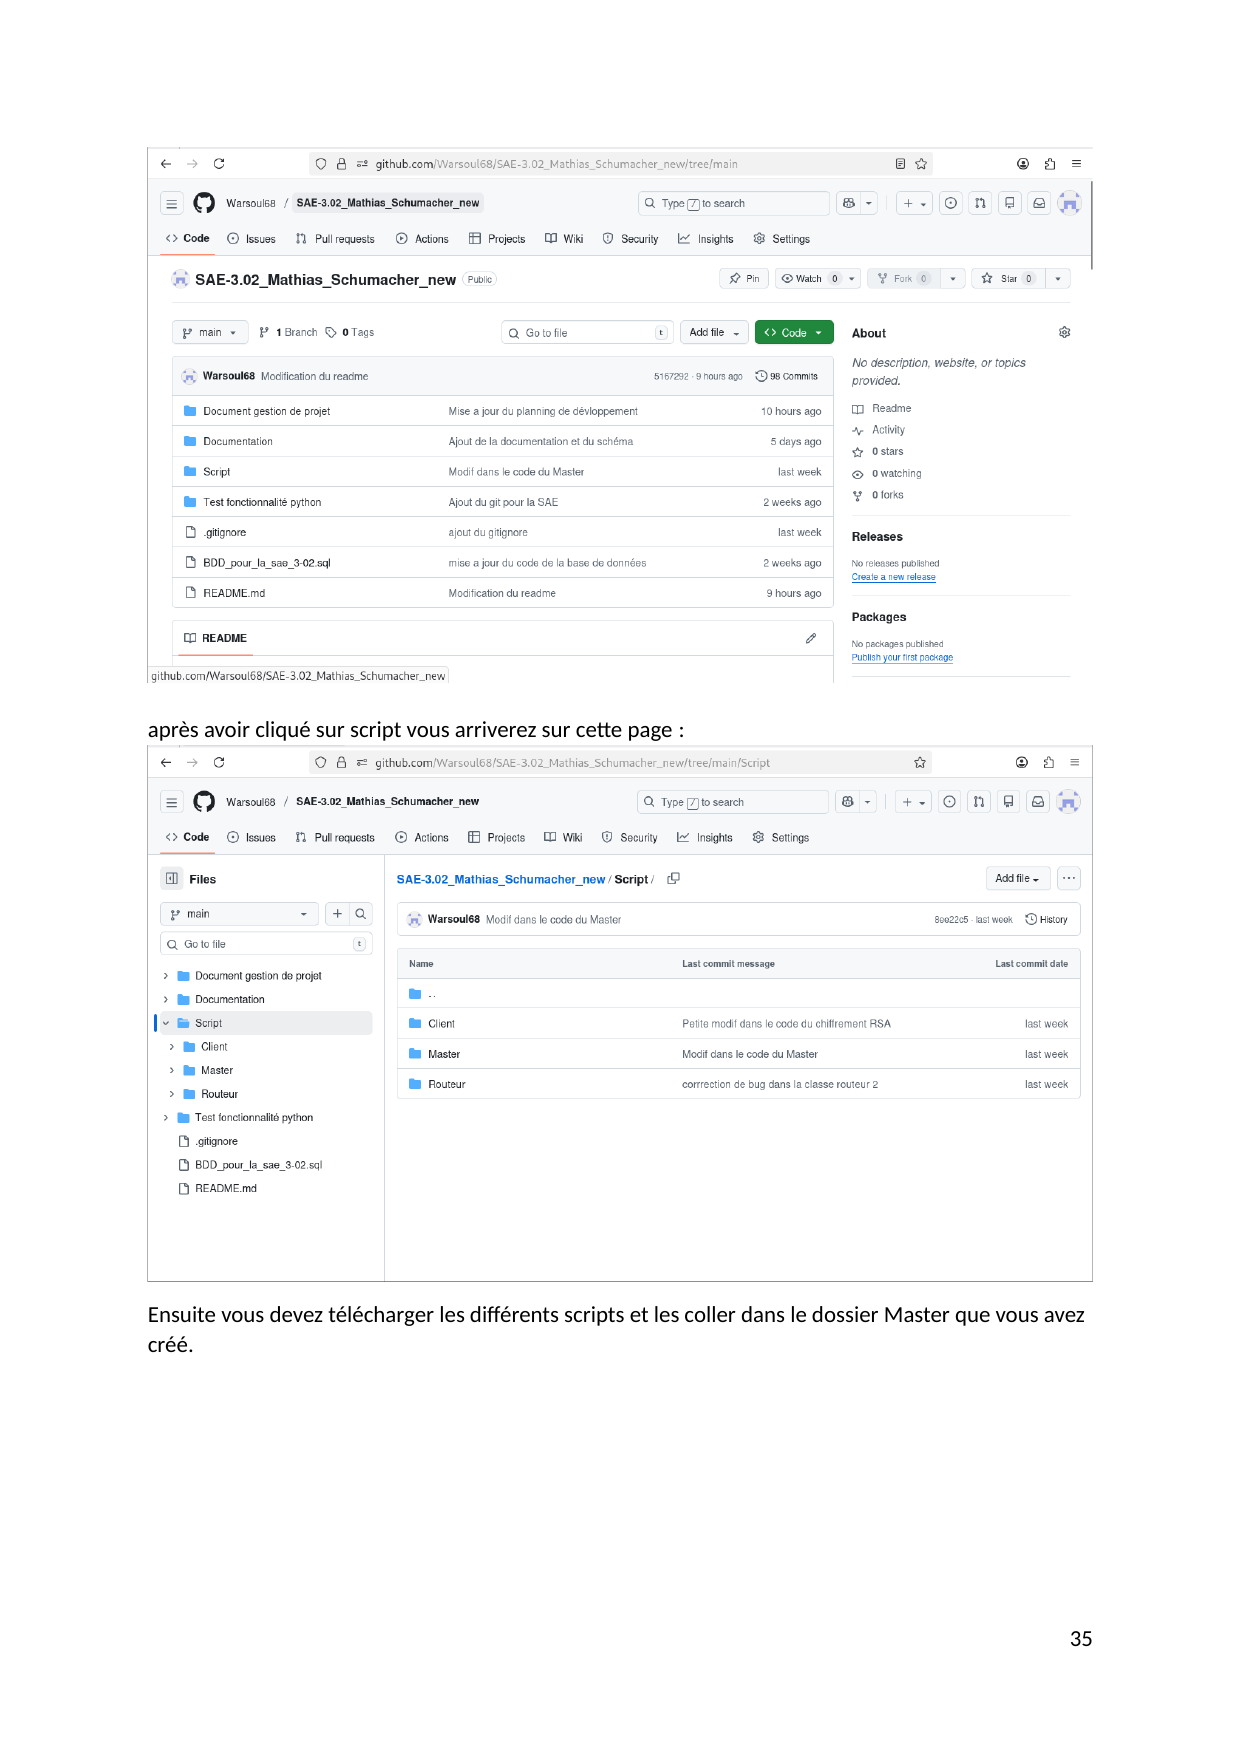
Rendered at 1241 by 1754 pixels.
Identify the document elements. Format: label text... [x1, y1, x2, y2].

picture [147, 745, 1093, 1282]
picture [147, 147, 1093, 683]
text Ensuite vous devez télécharger les différents scripts et les coller dans le dossier Master que vous avez créé. [148, 1300, 1093, 1449]
text Après cela il faut installer la bibliothèque mysql.connector avec cette commande « pip install mysql-connector-python » et PyQt5 « pip install PyQt5 ». après que tout ce qu’il vous faut est installer, il faut maintenant récupérer sur mon git, les script pour le master sur cette page de mon git : après avoir cliqué sur script vous arriverez sur cette page : [148, 683, 1093, 745]
